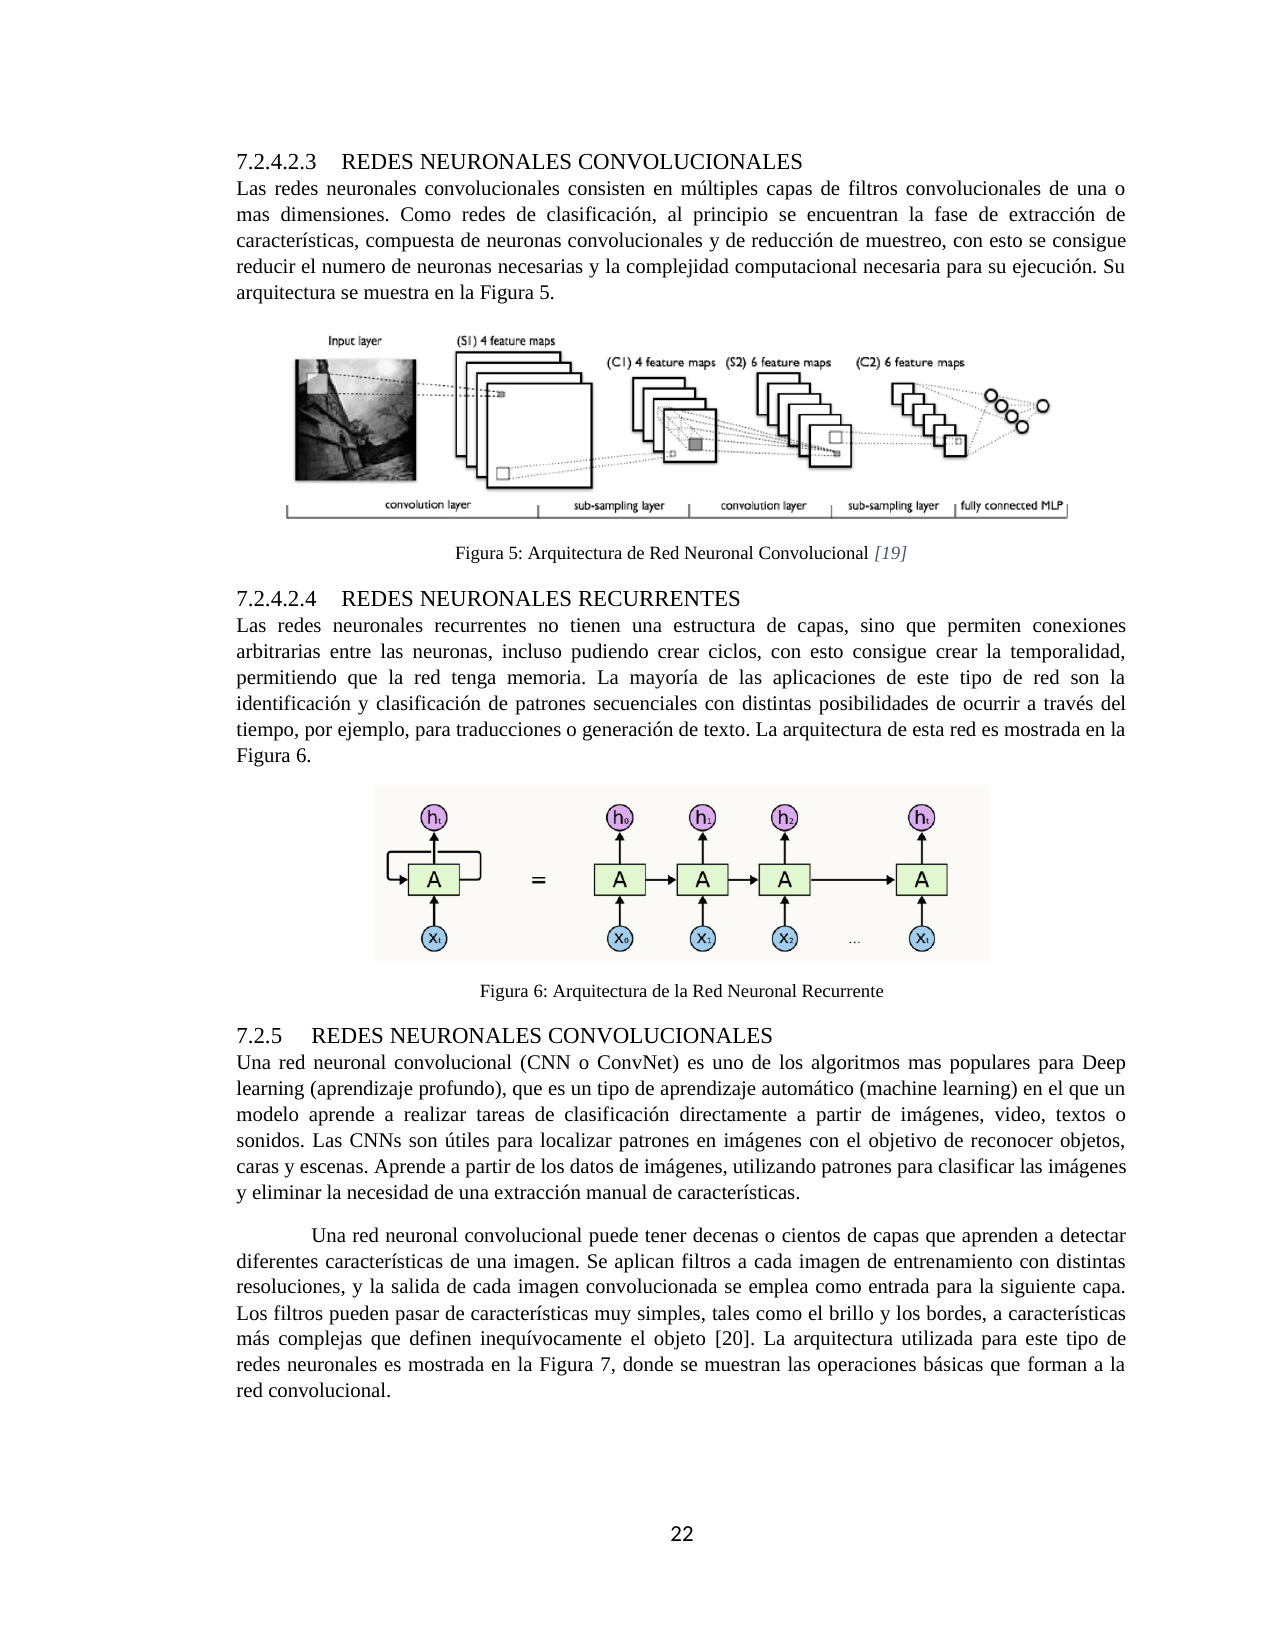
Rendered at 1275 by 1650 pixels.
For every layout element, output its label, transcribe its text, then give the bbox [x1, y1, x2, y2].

text Una red neuronal convolucional puede tener decenas o cientos de capas que aprenden a detectar diferentes características de una imagen. Se aplican filtros a cada imagen de entrenamiento con distintas resoluciones, y la salida de cada imagen convolucionada se emplea como entrada para la siguiente capa. Los filtros pueden pasar de características muy simples, tales como el brillo y los bordes, a características más complejas que definen inequívocamente el objeto . La arquitectura utilizada para este tipo de redes neuronales es mostrada en la Figura 7, donde se muestran las operaciones básicas que forman a la red convolucional. [236, 1223, 1127, 1402]
subtitle REDES NEURONALES CONVOLUCIONALES [236, 1022, 1127, 1048]
text Una red neuronal convolucional (CNN o ConvNet) es uno de los algoritmos mas populares para Deep learning (aprendizaje profundo), que es un tipo de aprendizaje automático (machine learning) en el que un modelo aprende a realizar tareas de clasificación directamente a partir de imágenes, video, textos o sonidos. Las CNNs son útiles para localizar patrones en imágenes con el objetivo de reconocer objetos, caras y escenas. Aprende a partir de los datos de imágenes, utilizando patrones para clasificar las imágenes y eliminar la necesidad de una extracción manual de características. [236, 1050, 1127, 1204]
text Figura 5: Arquitectura de Red Neuronal Convolucional [236, 542, 1127, 564]
text Figura 6: Arquitectura de la Red Neuronal Recurrente [236, 979, 1127, 1001]
text Las redes neuronales convolucionales consisten en múltiples capas de filtros convolucionales de una o mas dimensiones. Como redes de clasificación, al principio se encuentran la fase de extracción de características, compuesta de neuronas convolucionales y de reducción de muestreo, con esto se consigue reducir el numero de neuronas necesarias y la complejidad computacional necesaria para su ejecución. Su arquitectura se muestra en la Figura 5. [236, 176, 1127, 304]
picture [373, 785, 990, 961]
text Las redes neuronales recurrentes no tienen una estructura de capas, sino que permiten conexiones arbitrarias entre las neuronas, incluso pudiendo crear ciclos, con esto consigue crear la temporalidad, permitiendo que la red tenga memoria. La mayoría de las aplicaciones de este tipo de red son la identificación y clasificación de patrones secuenciales con distintas posibilidades de ocurrir a través del tiempo, por ejemplo, para traducciones o generación de texto. La arquitectura de esta red es mostrada en la Figura 6. [236, 613, 1127, 767]
subtitle REDES NEURONALES RECURRENTES [236, 584, 1127, 611]
subtitle REDES NEURONALES CONVOLUCIONALES [236, 148, 1127, 174]
picture [278, 322, 1085, 524]
